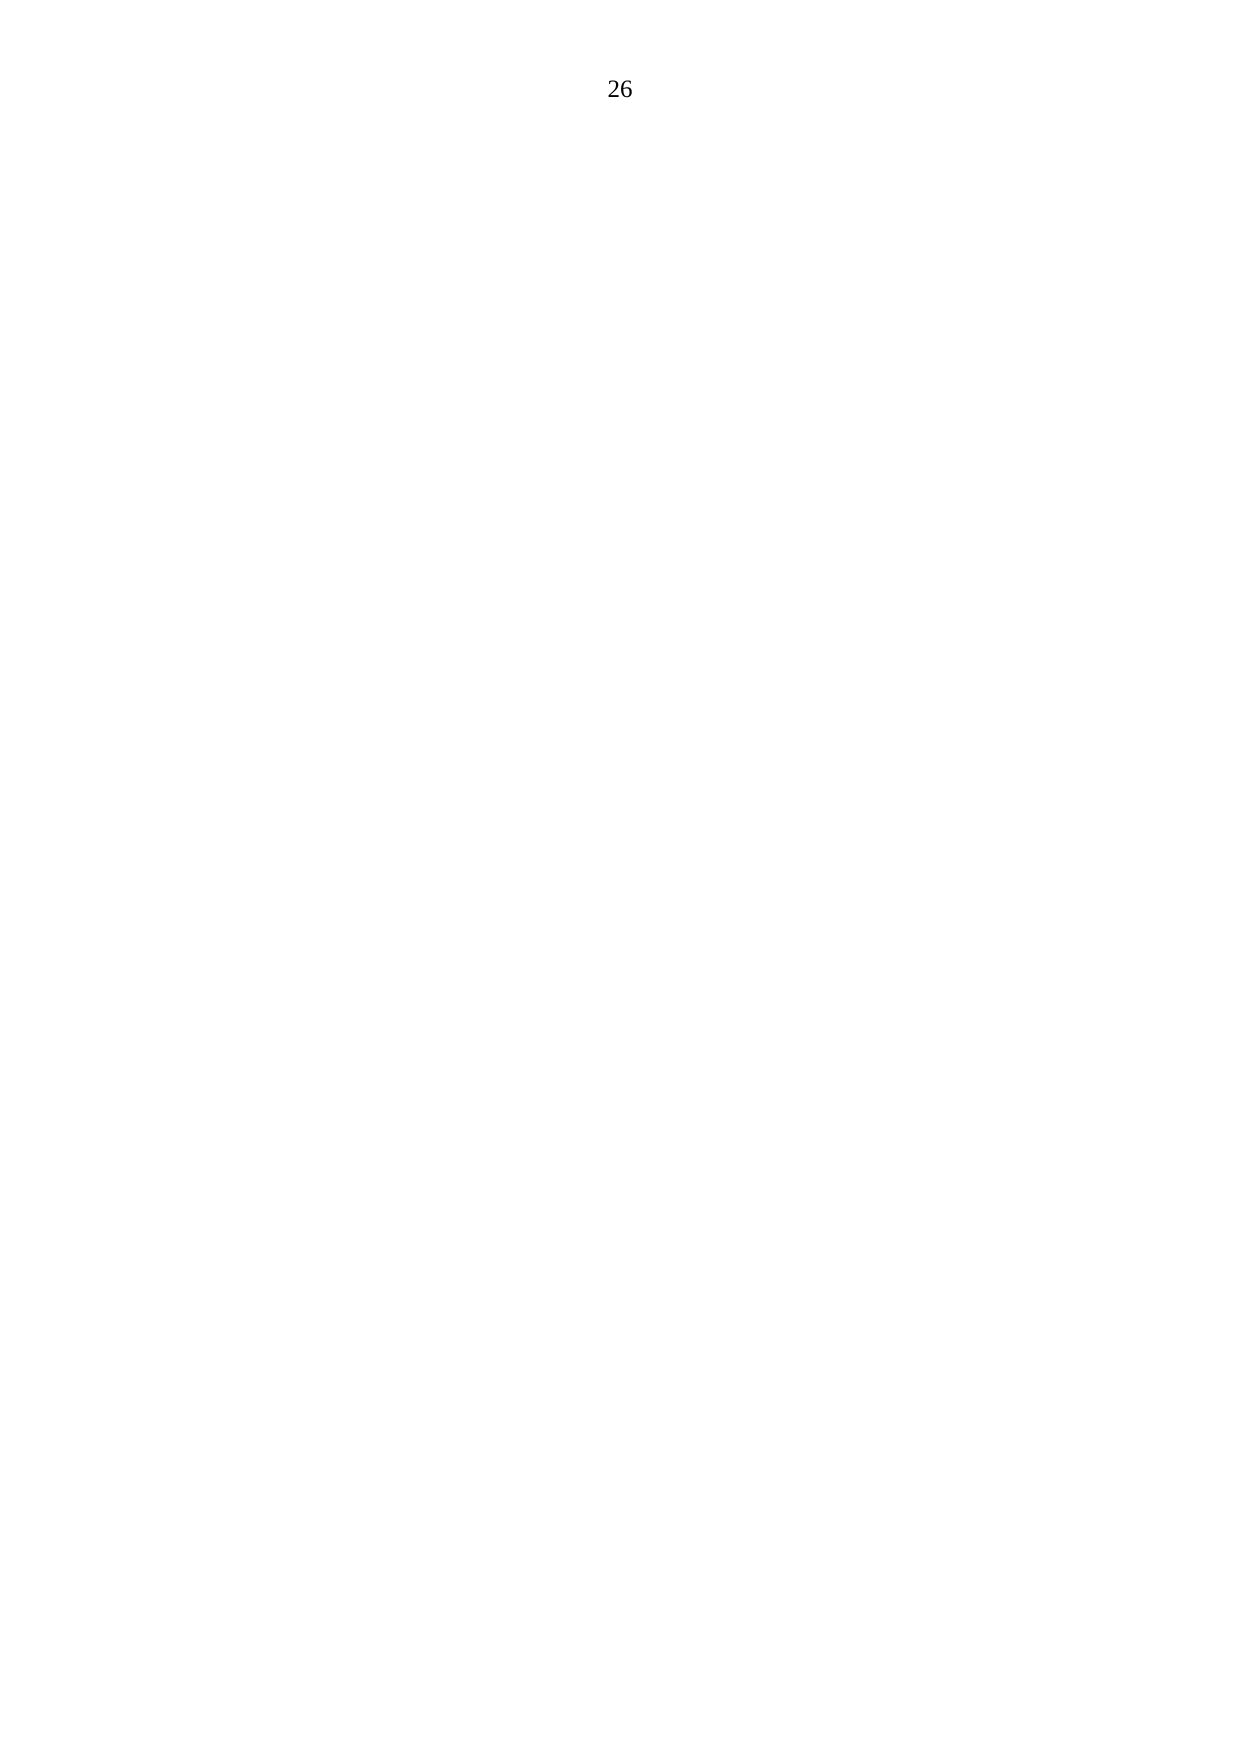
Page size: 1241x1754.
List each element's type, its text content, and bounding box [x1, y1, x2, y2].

text 26 [607, 74, 1154, 103]
